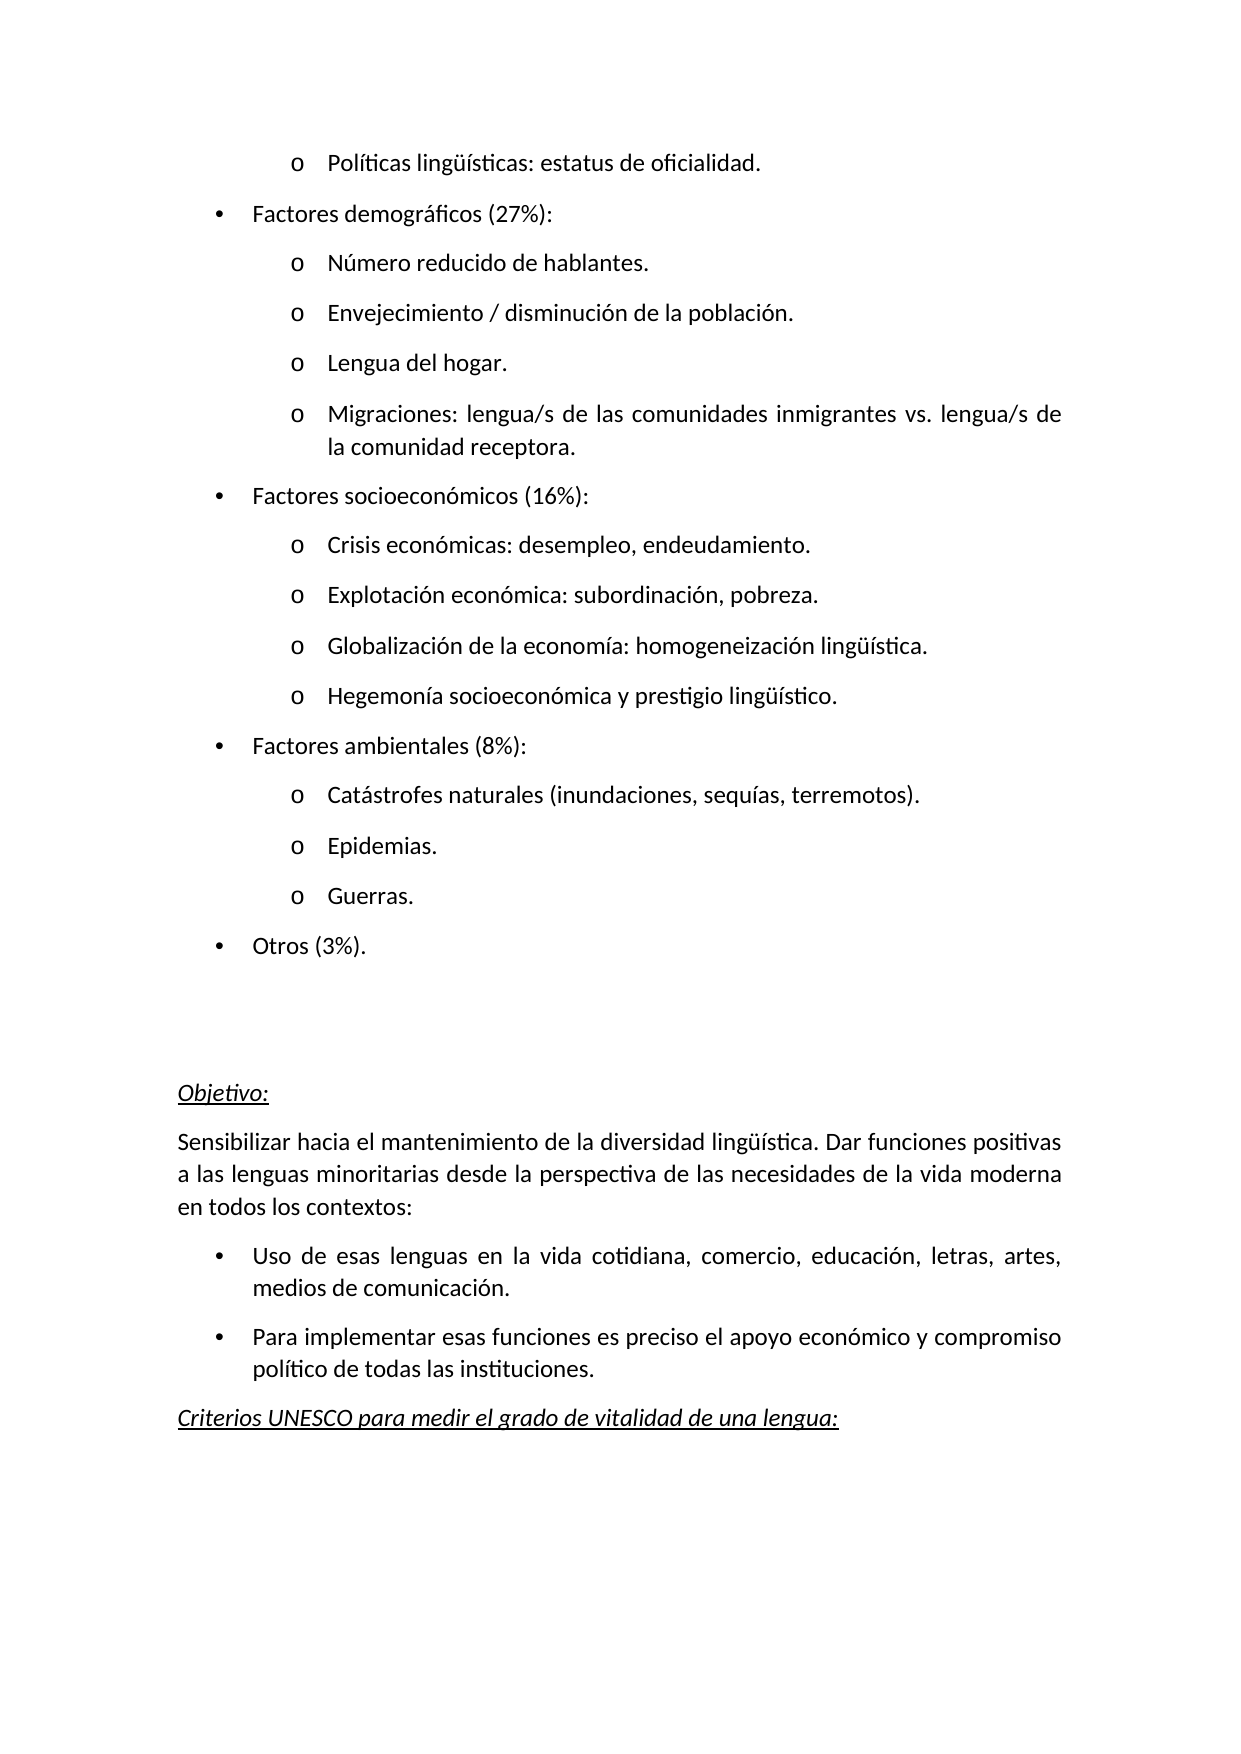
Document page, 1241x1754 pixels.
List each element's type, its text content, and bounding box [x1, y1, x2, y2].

text Sensibilizar hacia el mantenimiento de la diversidad lingüística. Dar funciones positivas a las lenguas minoritarias desde la perspectiva de las necesidades de la vida moderna en todos los contextos: [177, 1126, 1063, 1221]
list Uso de esas lenguas en la vida cotidiana, comercio, educación, letras, artes, medios de comunicación. [215, 1240, 1063, 1303]
list Epidemias. [290, 830, 1063, 862]
list Factores demográficos (27%): [215, 198, 1063, 228]
text Criterios UNESCO para medir el grado de vitalidad de una lengua: [177, 1402, 1063, 1433]
list Crisis económicas: desempleo, endeudamiento. [290, 529, 1063, 561]
list Para implementar esas funciones es preciso el apoyo económico y compromiso político de todas las instituciones. [215, 1321, 1063, 1384]
list Factores socioeconómicos (16%): [215, 480, 1063, 511]
list Factores ambientales (8%): [215, 731, 1063, 761]
list Migraciones: lengua/s de las comunidades inmigrantes vs. lengua/s de la comunidad receptora. [290, 398, 1063, 462]
text Objetivo: [177, 1077, 1063, 1108]
list Catástrofes naturales (inundaciones, sequías, terremotos). [290, 779, 1063, 811]
list Envejecimiento / disminución de la población. [290, 297, 1063, 329]
list Políticas lingüísticas: estatus de oficialidad. [290, 148, 1063, 179]
list Lengua del hogar. [290, 347, 1063, 379]
list Guerras. [290, 880, 1063, 912]
list Globalización de la economía: homogeneización lingüística. [290, 630, 1063, 662]
list Explotación económica: subordinación, pobreza. [290, 579, 1063, 611]
list Número reducido de hablantes. [290, 247, 1063, 279]
list Otros (3%). [215, 930, 1063, 961]
list Hegemonía socioeconómica y prestigio lingüístico. [290, 680, 1063, 712]
